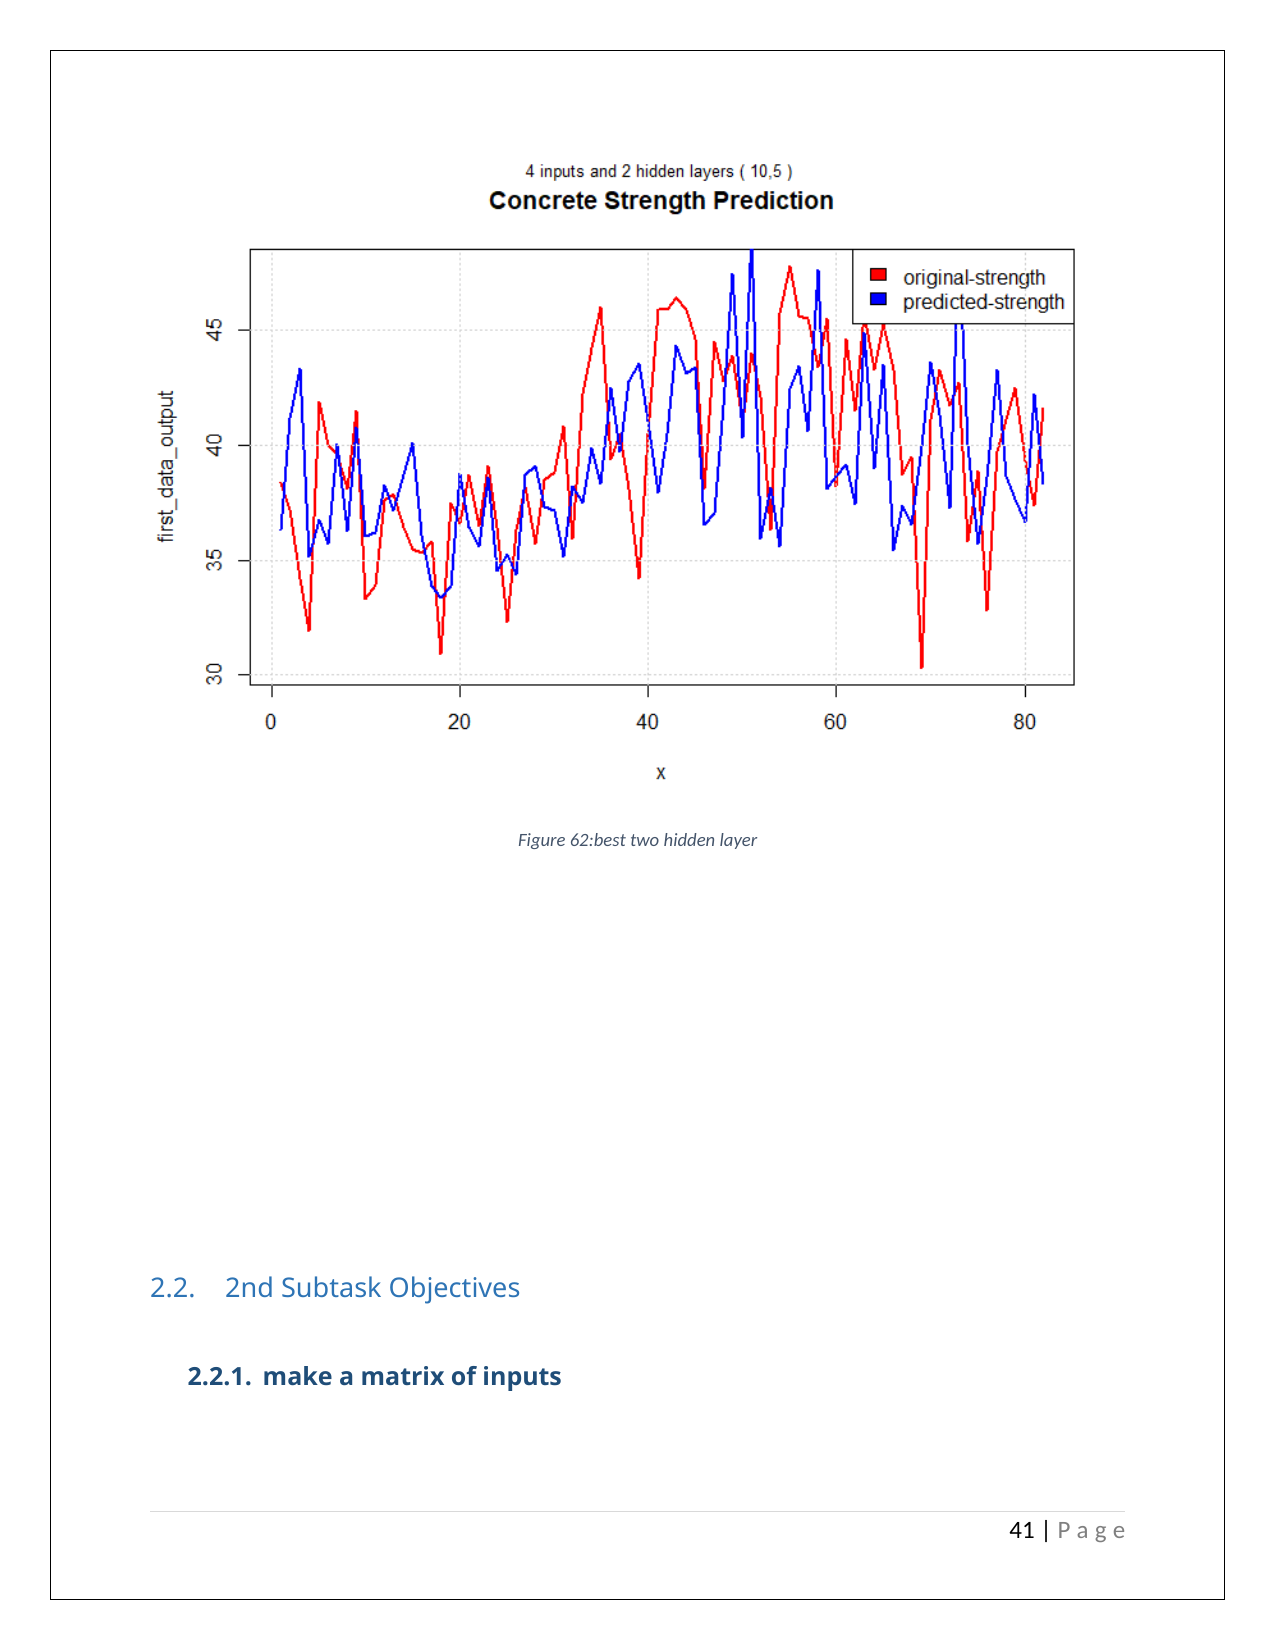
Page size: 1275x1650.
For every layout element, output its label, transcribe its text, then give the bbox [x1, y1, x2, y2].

subtitle 2nd Subtask Objectives [150, 1269, 1125, 1306]
subtitle make a matrix of inputs [187, 1358, 1125, 1392]
picture [150, 150, 1125, 810]
